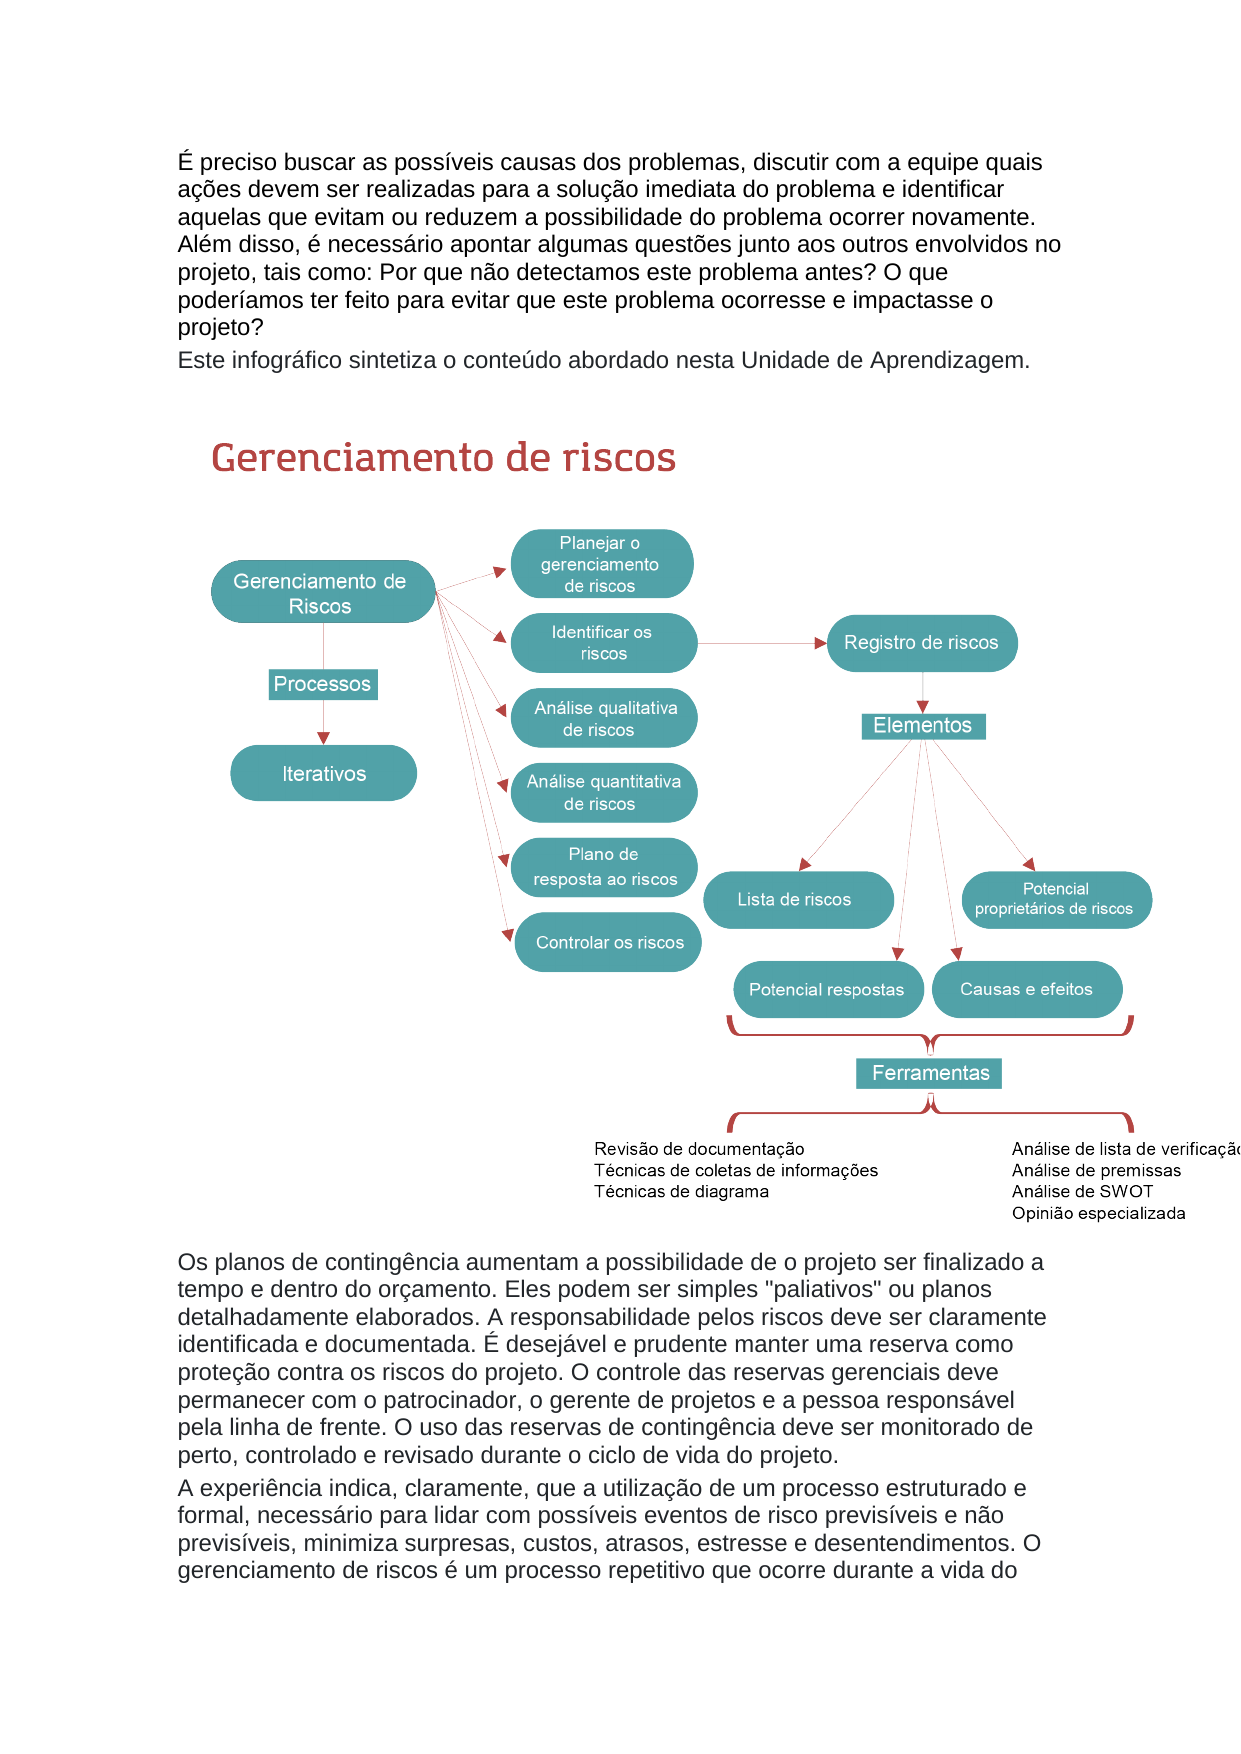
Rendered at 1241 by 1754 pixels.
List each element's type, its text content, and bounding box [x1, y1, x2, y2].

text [177, 1473, 1063, 1584]
picture [177, 411, 1241, 1243]
text É preciso buscar as possíveis causas dos problemas, discutir com a equipe quais ações devem ser realizadas para a solução imediata do problema e identificar aquelas que evitam ou reduzem a possibilidade do problema ocorrer novamente. Além disso, é necessário apontar algumas questões junto aos outros envolvidos no projeto, tais como: Por que não detectamos este problema antes? O que poderíamos ter feito para evitar que este problema ocorresse e impactasse o projeto? [177, 148, 1063, 341]
text Este infográfico sintetiza o conteúdo abordado nesta Unidade de Aprendizagem. [177, 346, 1063, 373]
text Os planos de contingência aumentam a possibilidade de o projeto ser finalizado a tempo e dentro do orçamento. Eles podem ser simples "paliativos" ou planos detalhadamente elaborados. A responsabilidade pelos riscos deve ser claramente identificada e documentada. É desejável e prudente manter uma reserva como proteção contra os riscos do projeto. O controle das reservas gerenciais deve permanecer com o patrocinador, o gerente de projetos e a pessoa responsável pela linha de frente. O uso das reservas de contingência deve ser monitorado de perto, controlado e revisado durante o ciclo de vida do projeto. [177, 1247, 1063, 1468]
